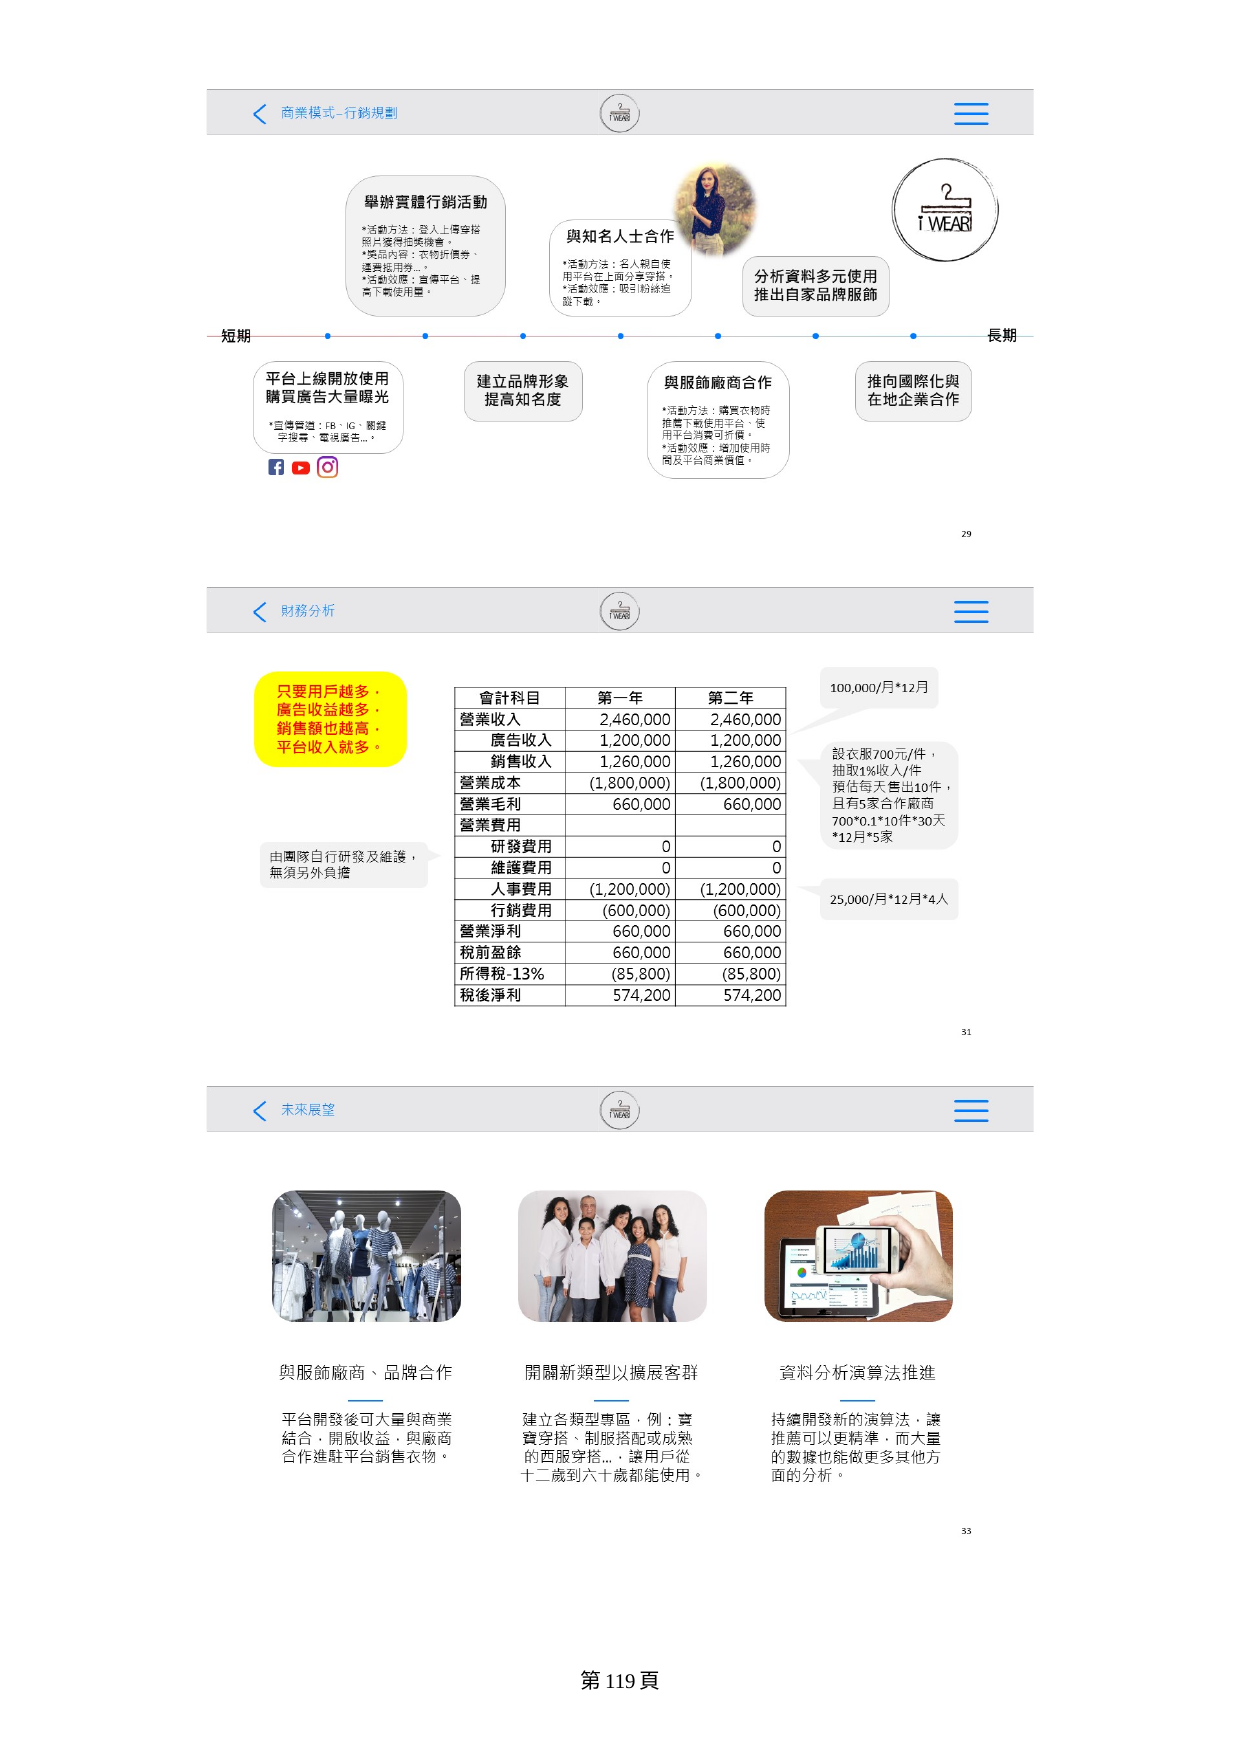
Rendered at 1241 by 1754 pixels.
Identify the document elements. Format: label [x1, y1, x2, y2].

picture [206, 89, 1034, 555]
picture [206, 587, 1034, 1053]
picture [206, 1086, 1034, 1552]
